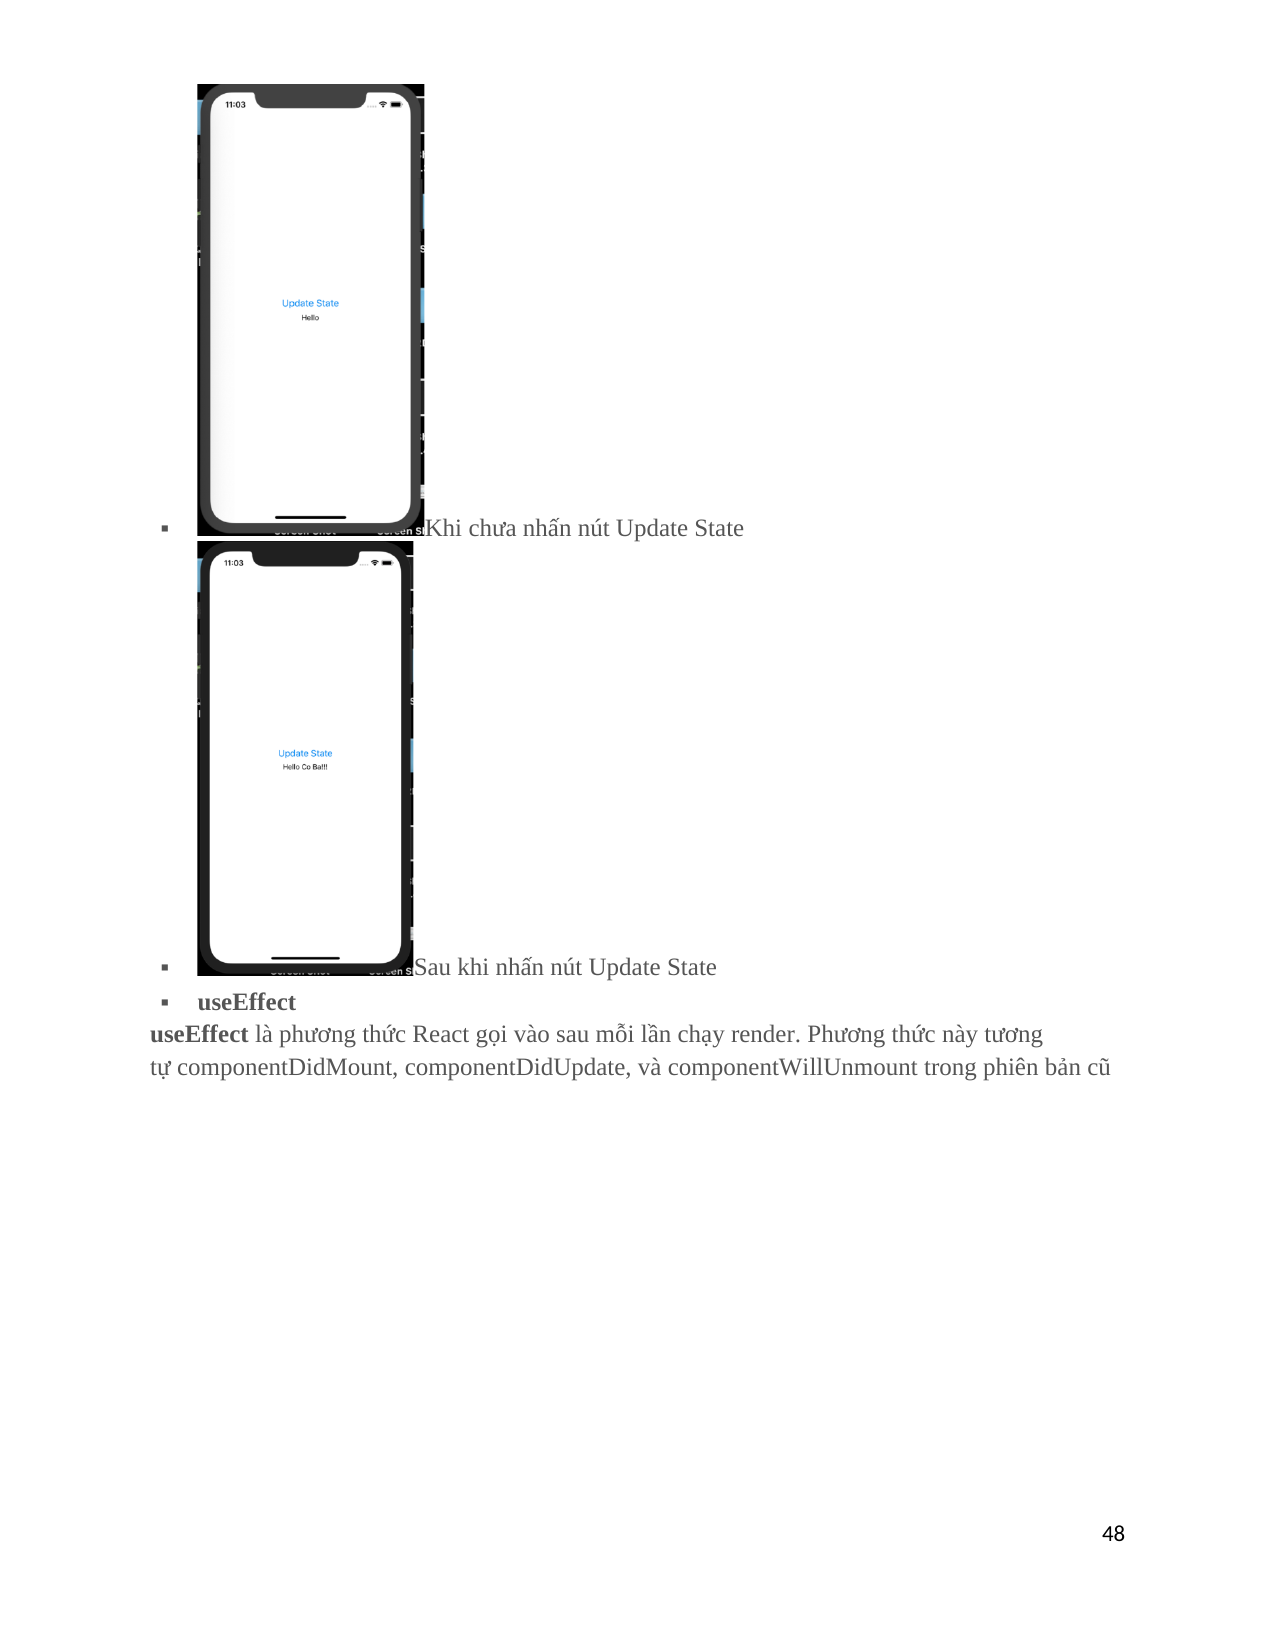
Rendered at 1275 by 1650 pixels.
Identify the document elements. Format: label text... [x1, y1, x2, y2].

text useEffect là phương thức React gọi vào sau mỗi lần chạy render. Phương thức này tương tự componentDidMount, componentDidUpdate, và componentWillUnmount trong phiên bản cũ [150, 1015, 1125, 1081]
list Sau khi nhấn nút Update State [160, 541, 1125, 981]
picture [197, 541, 414, 976]
picture [197, 84, 425, 536]
list Khi chưa nhấn nút Update State [160, 84, 1100, 541]
list useEffect [160, 981, 1125, 1015]
